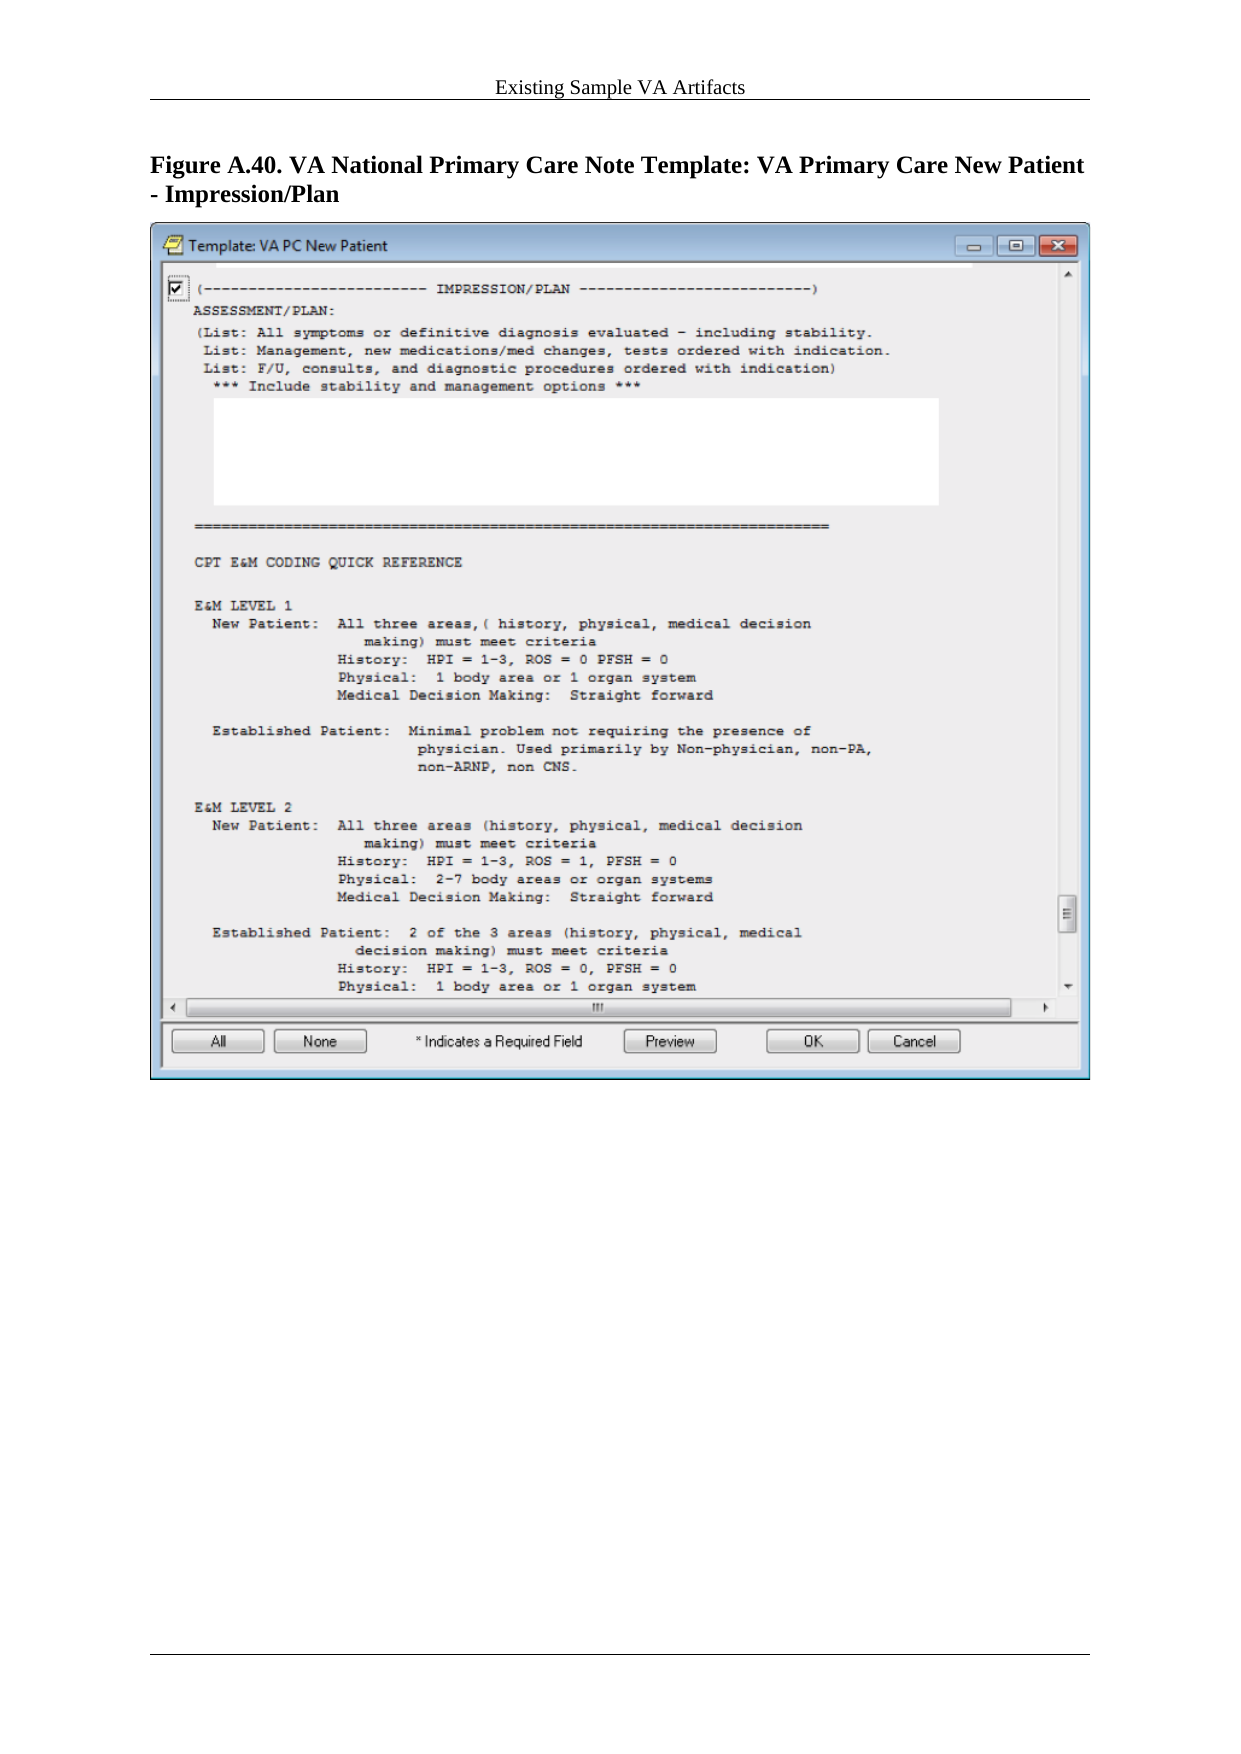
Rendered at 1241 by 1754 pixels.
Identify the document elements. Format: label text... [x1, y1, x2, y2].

picture [150, 222, 1091, 1080]
text Figure A.40. VA National Primary Care Note Template: VA Primary Care New Patient - Impression/Plan [150, 150, 1090, 207]
